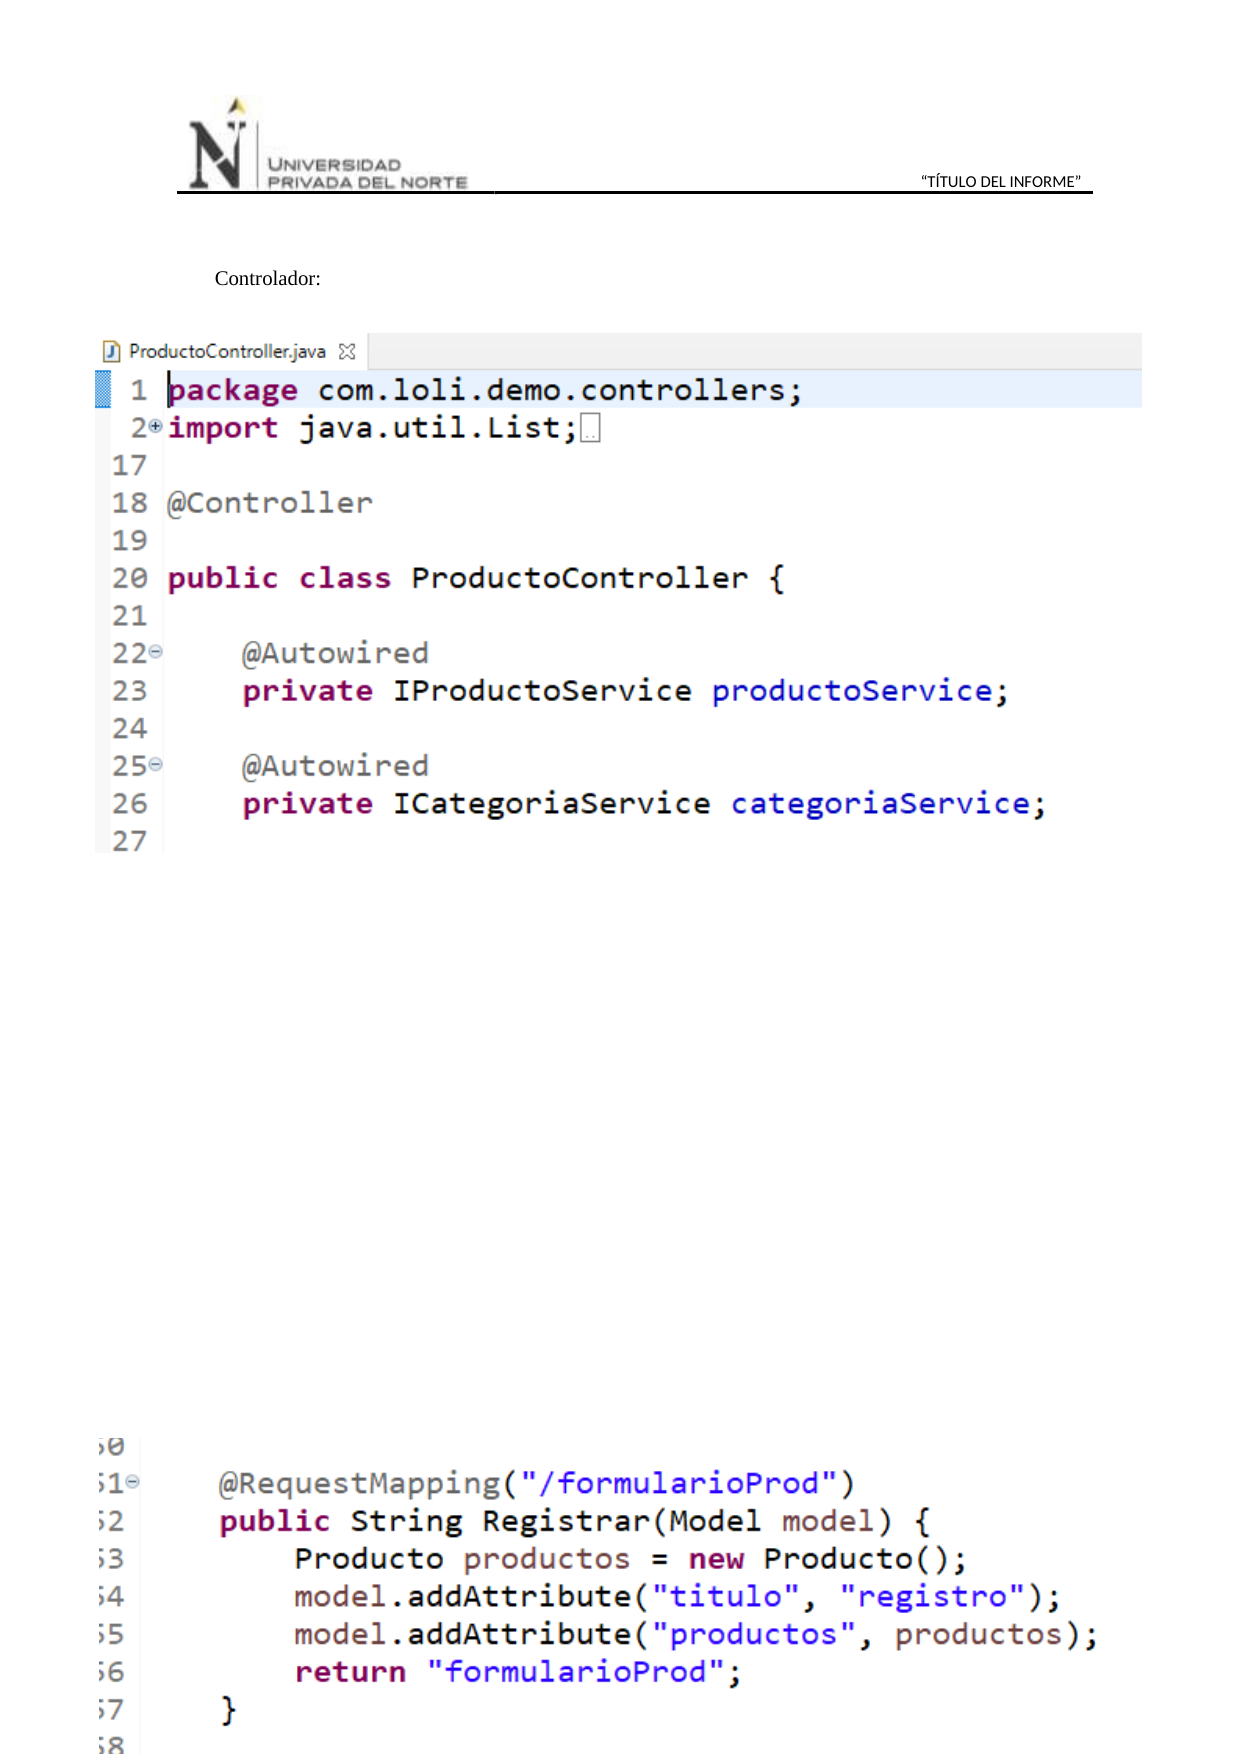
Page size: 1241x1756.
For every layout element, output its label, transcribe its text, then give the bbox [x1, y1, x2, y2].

text Controlador: [139, 266, 1180, 290]
picture [95, 333, 1141, 853]
picture [188, 95, 469, 191]
picture [99, 1438, 1140, 1754]
